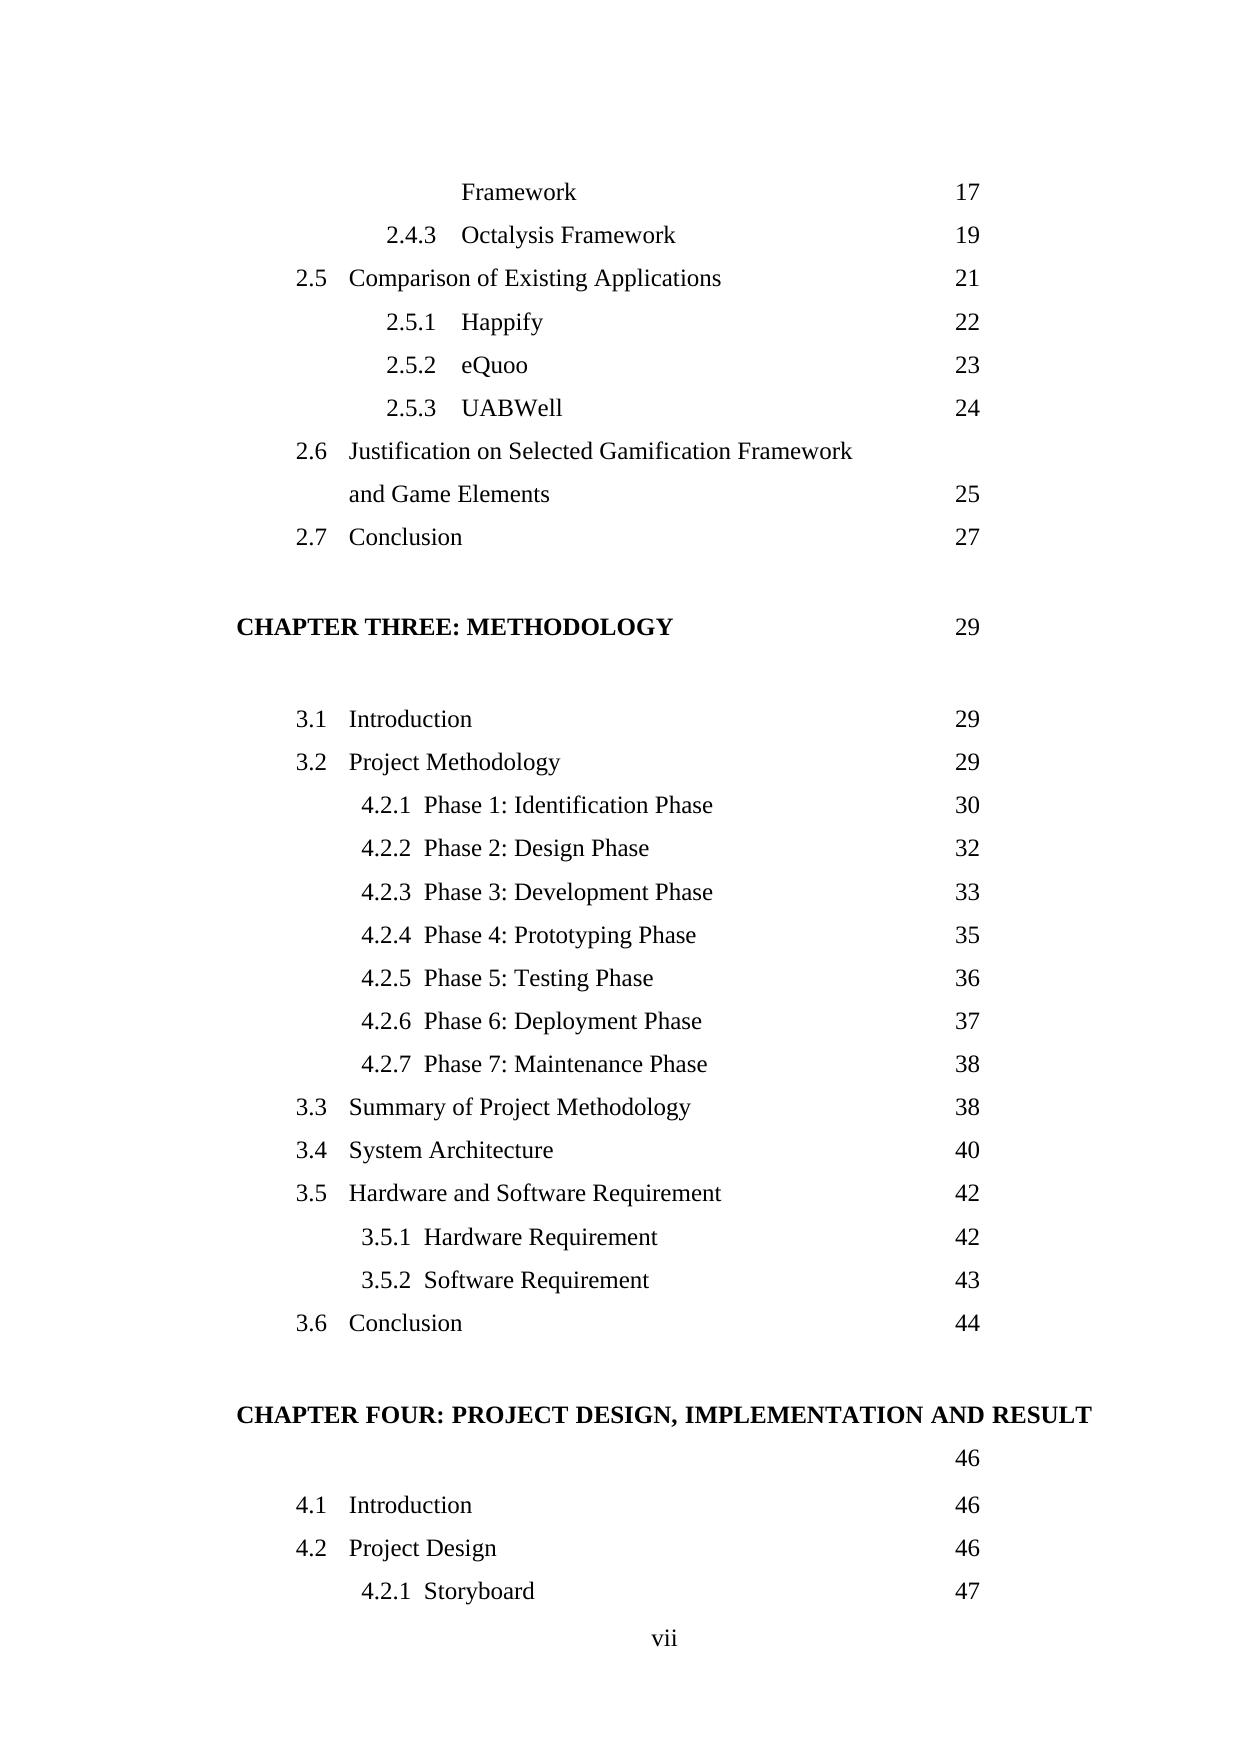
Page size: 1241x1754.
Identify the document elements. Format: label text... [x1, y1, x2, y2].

list Phase 1: Identification Phase 30 [386, 790, 1092, 819]
list UABWell 24 [386, 393, 1092, 422]
list Conclusion 44 [311, 1308, 1092, 1337]
list Octalysis Framework 19 [386, 220, 1092, 249]
list Phase 7: Maintenance Phase 38 [386, 1049, 1092, 1078]
list Framework 17 [424, 177, 1092, 206]
list Phase 5: Testing Phase 36 [386, 963, 1092, 992]
list System Architecture 40 [311, 1135, 1092, 1164]
list Storyboard 47 [386, 1576, 1092, 1605]
list Introduction 29 [311, 704, 1092, 733]
list eQuoo 23 [386, 350, 1092, 378]
list Happify 22 [386, 307, 1092, 335]
text CHAPTER FOUR: PROJECT DESIGN, IMPLEMENTATION AND RESULT 46 [236, 1400, 1092, 1472]
list Summary of Project Methodology 38 [311, 1092, 1092, 1121]
list Conclusion 27 [311, 522, 1092, 551]
text CHAPTER THREE: METHODOLOGY 29 [236, 612, 1092, 640]
list Justification on Selected Gamification Framework [311, 436, 1092, 465]
list Phase 3: Development Phase 33 [386, 877, 1092, 905]
list Phase 4: Prototyping Phase 35 [386, 920, 1092, 948]
list Hardware and Software Requirement 42 [311, 1178, 1092, 1207]
list Phase 2: Design Phase 32 [386, 833, 1092, 862]
list Project Design 46 [311, 1533, 1092, 1562]
list Introduction 46 [311, 1490, 1092, 1518]
list Hardware Requirement 42 [386, 1222, 1092, 1250]
list Phase 6: Deployment Phase 37 [386, 1006, 1092, 1035]
list Project Methodology 29 [311, 747, 1092, 776]
list and Game Elements 25 [349, 479, 1092, 508]
list Software Requirement 43 [386, 1265, 1092, 1293]
list Comparison of Existing Applications 21 [311, 263, 1092, 292]
